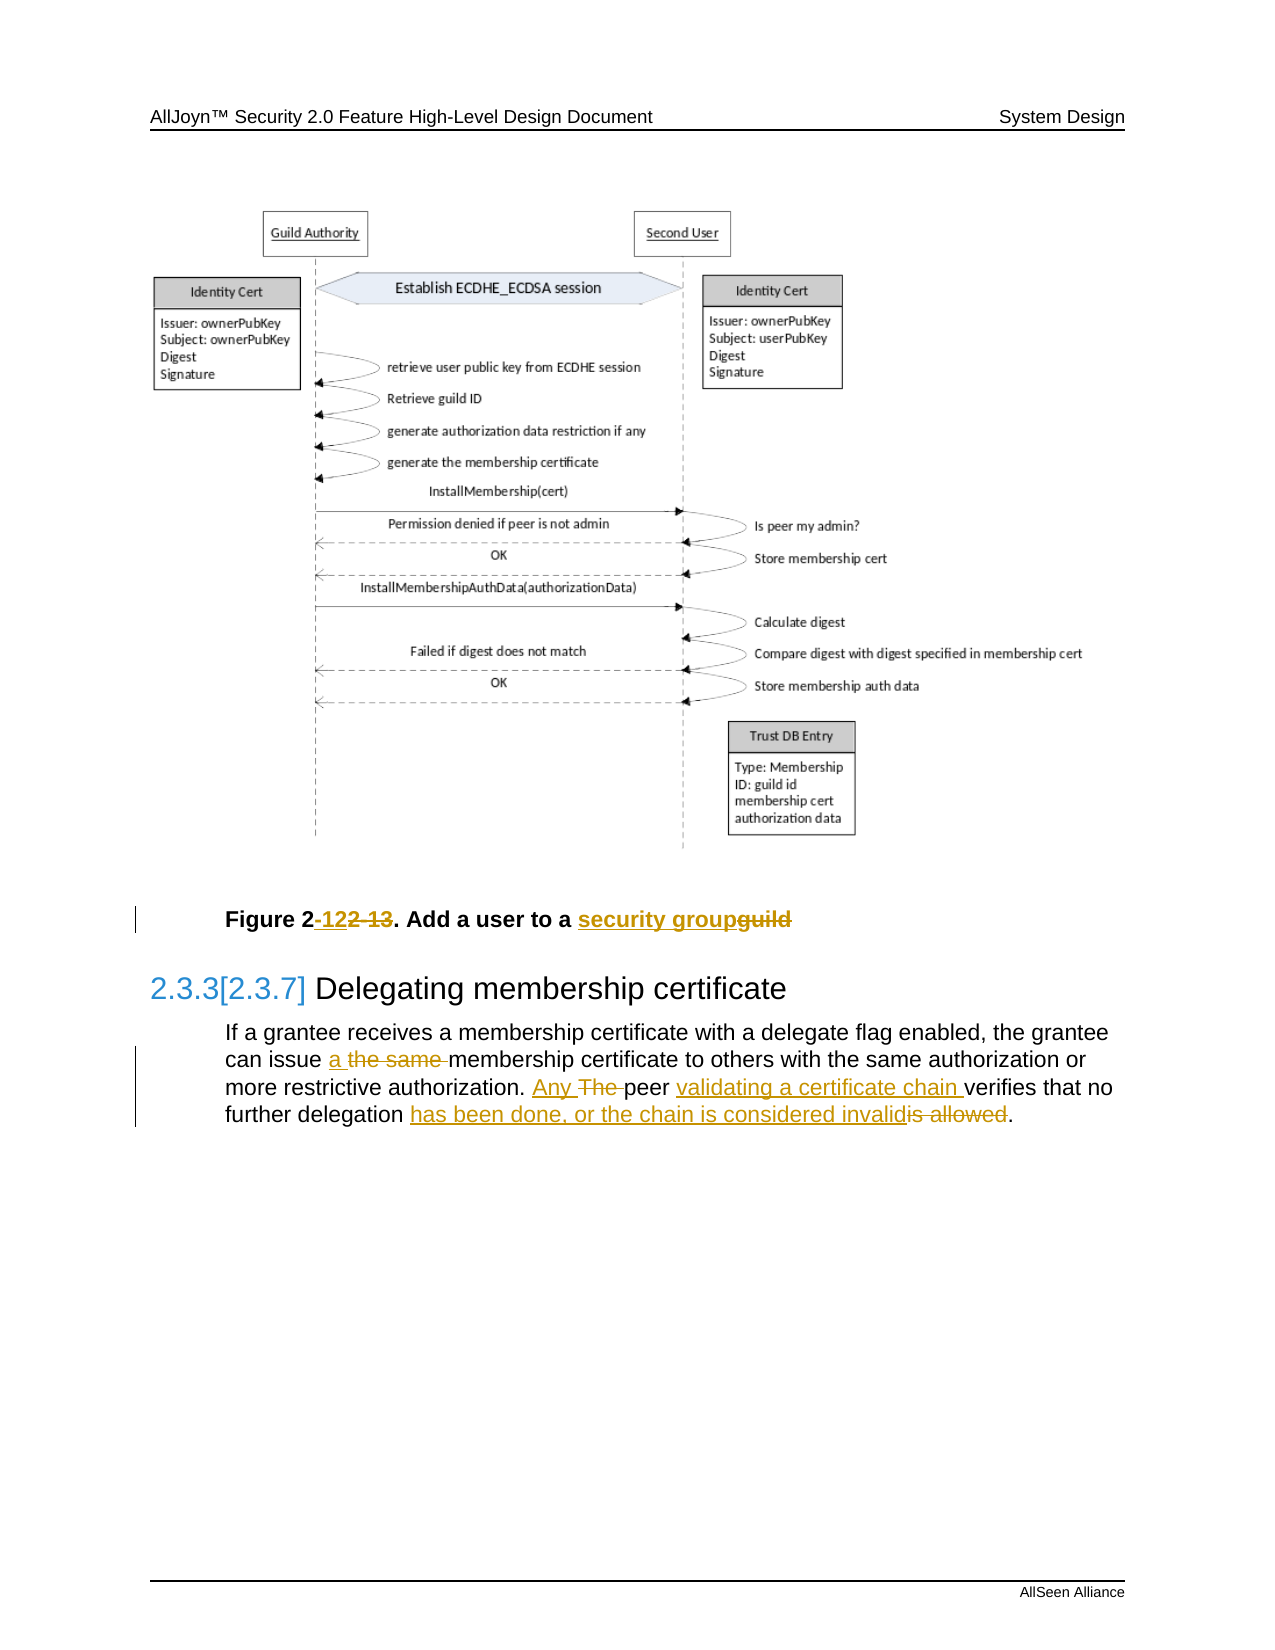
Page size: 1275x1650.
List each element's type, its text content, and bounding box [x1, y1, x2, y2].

subtitle Delegating membership certificate [150, 970, 1125, 1006]
text If a grantee receives a membership certificate with a delegate flag enabled, the grantee can issue membership certificate to others with the same authorization or more restrictive authorization. peer verifies that no further delegation . [225, 1018, 1125, 1127]
text Figure 2. Add a user to a [225, 906, 1125, 933]
